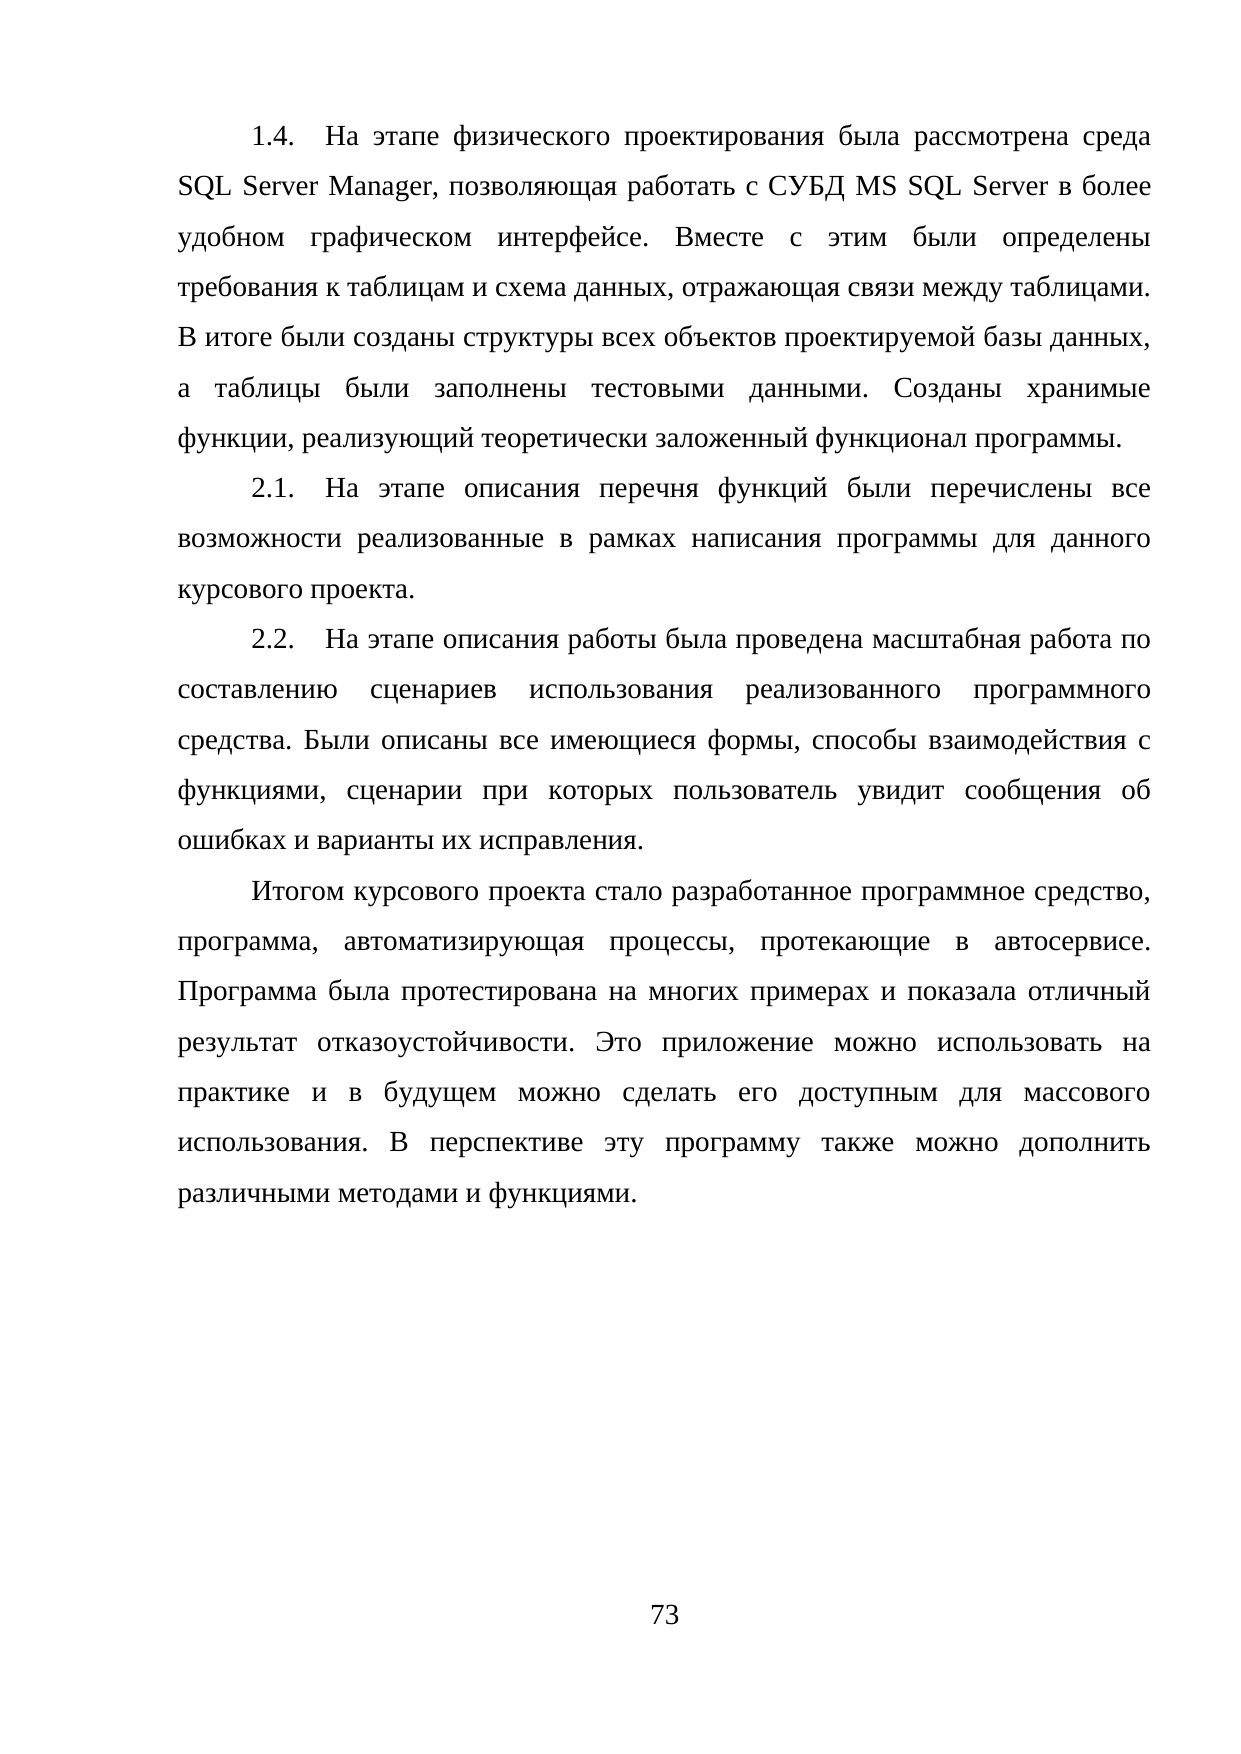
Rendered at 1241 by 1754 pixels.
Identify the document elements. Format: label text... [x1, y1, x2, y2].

list На этапе описания работы была проведена масштабная работа по составлению сценариев использования реализованного программного средства. Были описаны все имеющиеся формы, способы взаимодействия с функциями, сценарии при которых пользователь увидит сообщения об ошибках и варианты их исправления. [177, 621, 1152, 856]
text Итогом курсового проекта стало разработанное программное средство, программа, автоматизирующая процессы, протекающие в автосервисе. Программа была протестирована на многих примерах и показала отличный результат отказоустойчивости. Это приложение можно использовать на практике и в будущем можно сделать его доступным для массового использования. В перспективе эту программу также можно дополнить различными методами и функциями. [177, 873, 1152, 1208]
list На этапе физического проектирования была рассмотрена среда SQL Server Manager, позволяющая работать с СУБД MS SQL Server в более удобном графическом интерфейсе. Вместе с этим были определены требования к таблицам и схема данных, отражающая связи между таблицами. В итоге были созданы структуры всех объектов проектируемой базы данных, а таблицы были заполнены тестовыми данными. Созданы хранимые функции, реализующий теоретически заложенный функционал программы. [177, 118, 1152, 453]
list На этапе описания перечня функций были перечислены все возможности реализованные в рамках написания программы для данного курсового проекта. [177, 470, 1152, 604]
